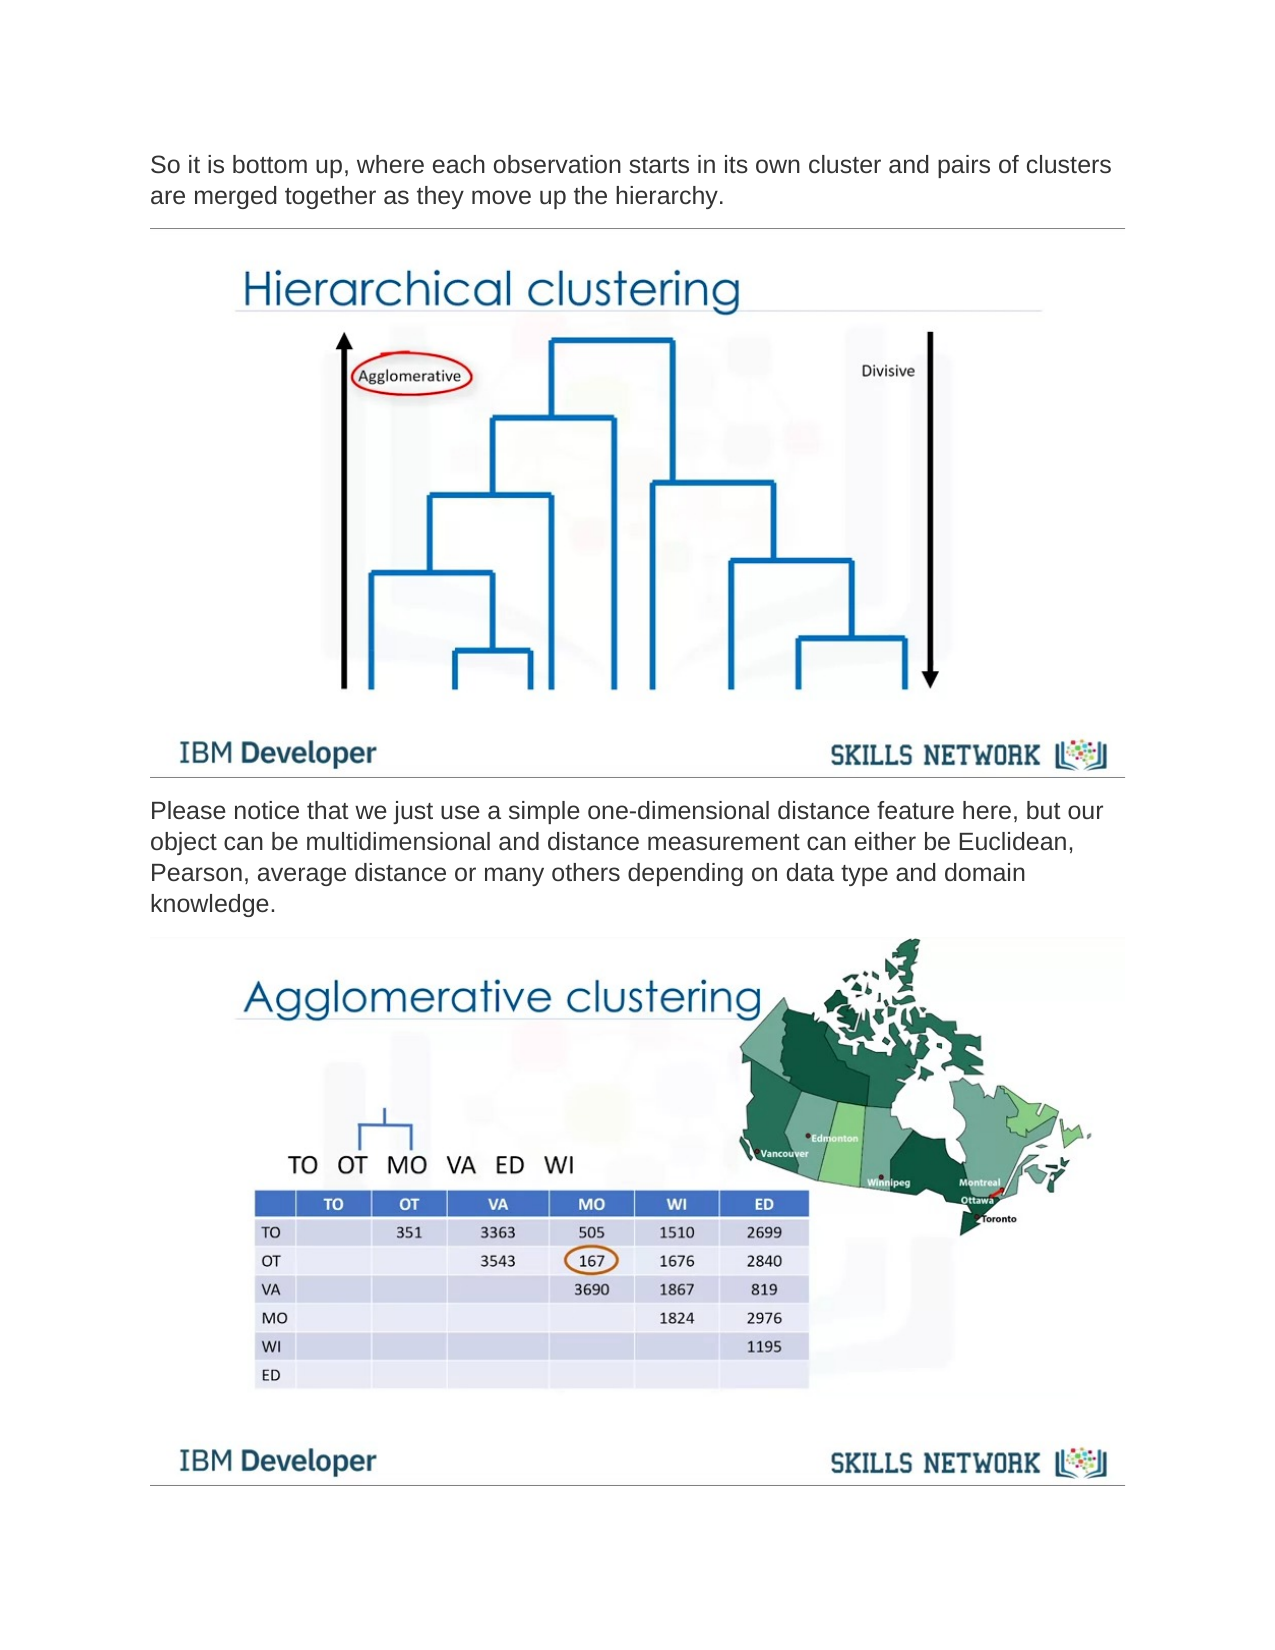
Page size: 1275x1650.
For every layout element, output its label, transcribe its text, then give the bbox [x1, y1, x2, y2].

picture [150, 937, 1125, 1486]
text Please notice that we just use a simple one-dimensional distance feature here, but our object can be multidimensional and distance measurement can either be Euclidean, Pearson, average distance or many others depending on data type and domain knowledge. [150, 796, 1125, 918]
picture [150, 228, 1125, 778]
text So it is bottom up, where each observation starts in its own cluster and pairs of clusters are merged together as they move up the hierarchy. [150, 150, 1125, 210]
